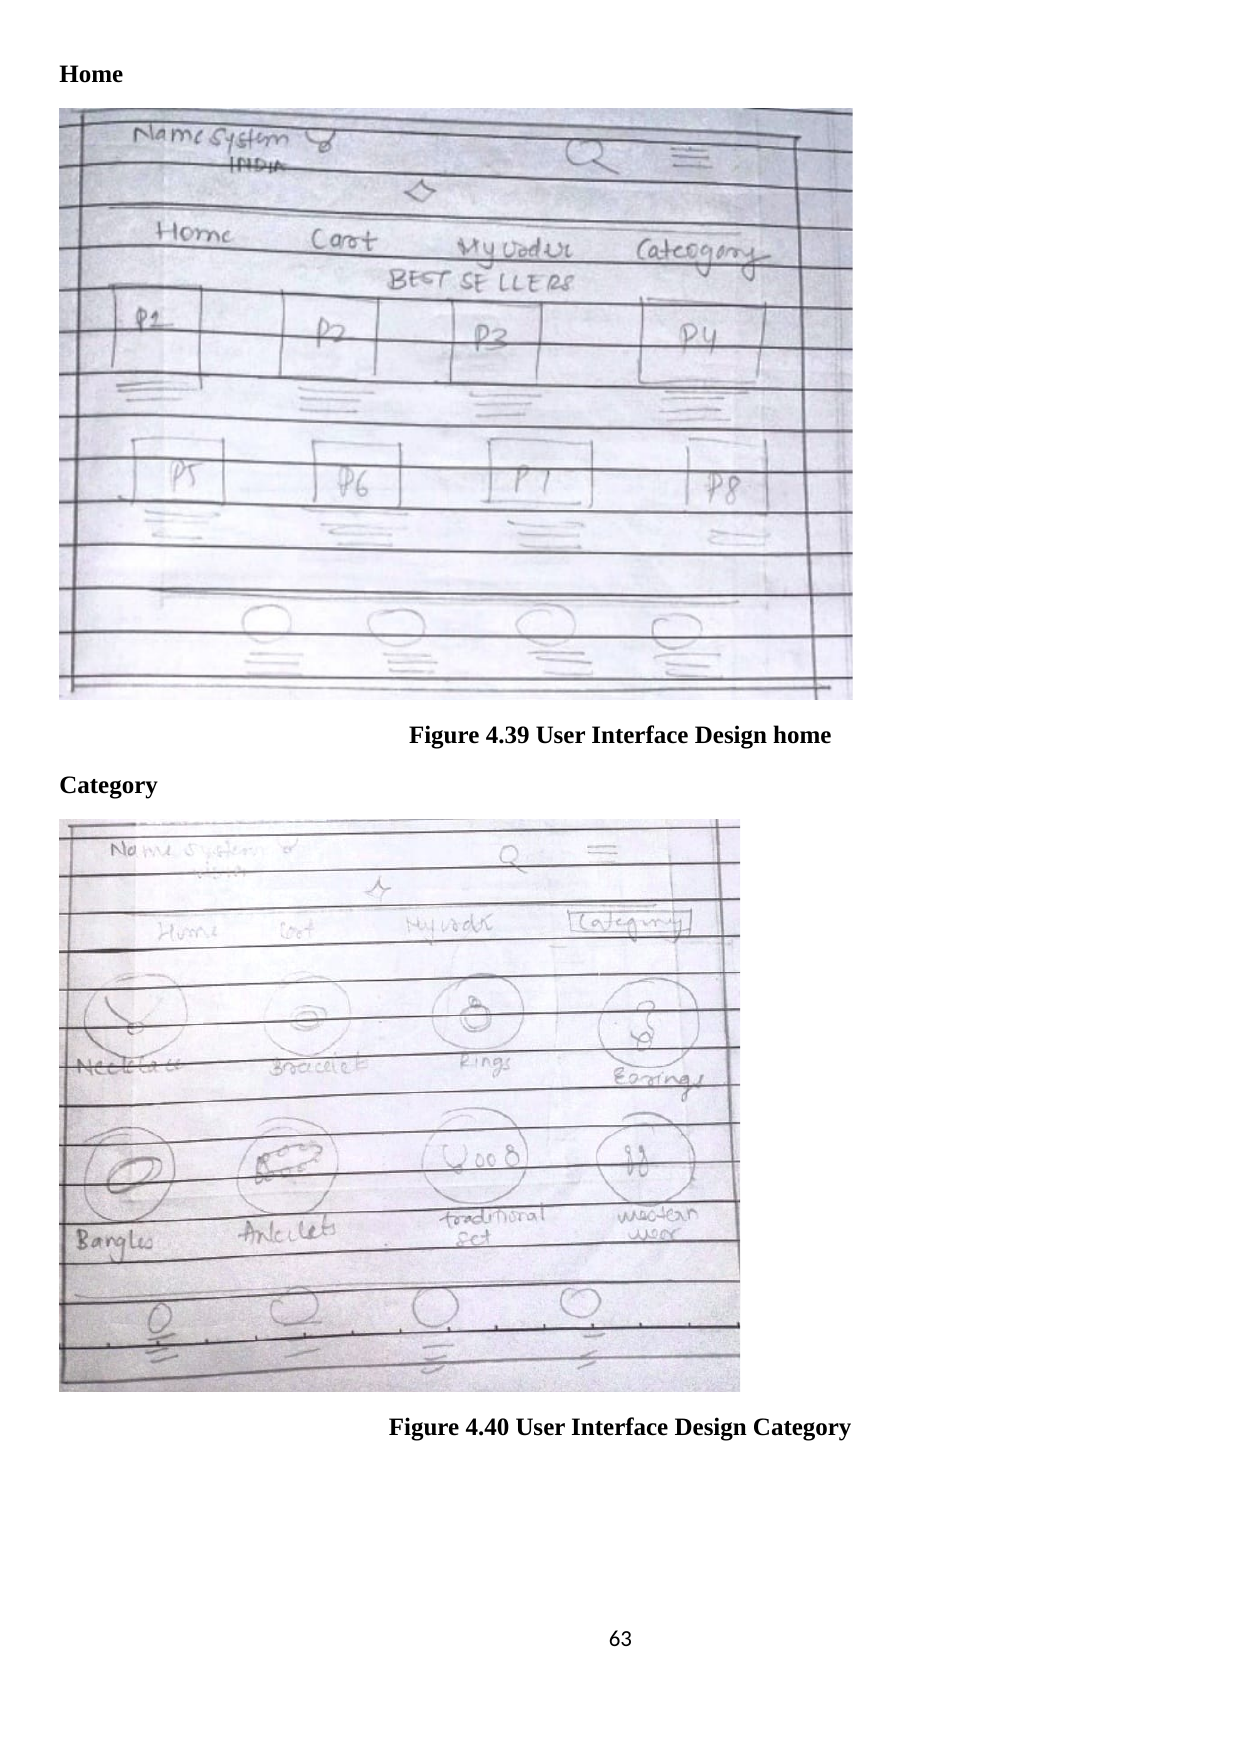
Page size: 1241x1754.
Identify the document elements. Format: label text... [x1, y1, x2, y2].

text Home [59, 59, 1181, 88]
text Category [59, 770, 1181, 798]
picture [59, 108, 853, 700]
picture [59, 819, 741, 1392]
text Figure 4.39 User Interface Design home [59, 720, 1181, 749]
text Figure 4.40 User Interface Design Category [59, 1412, 1181, 1441]
